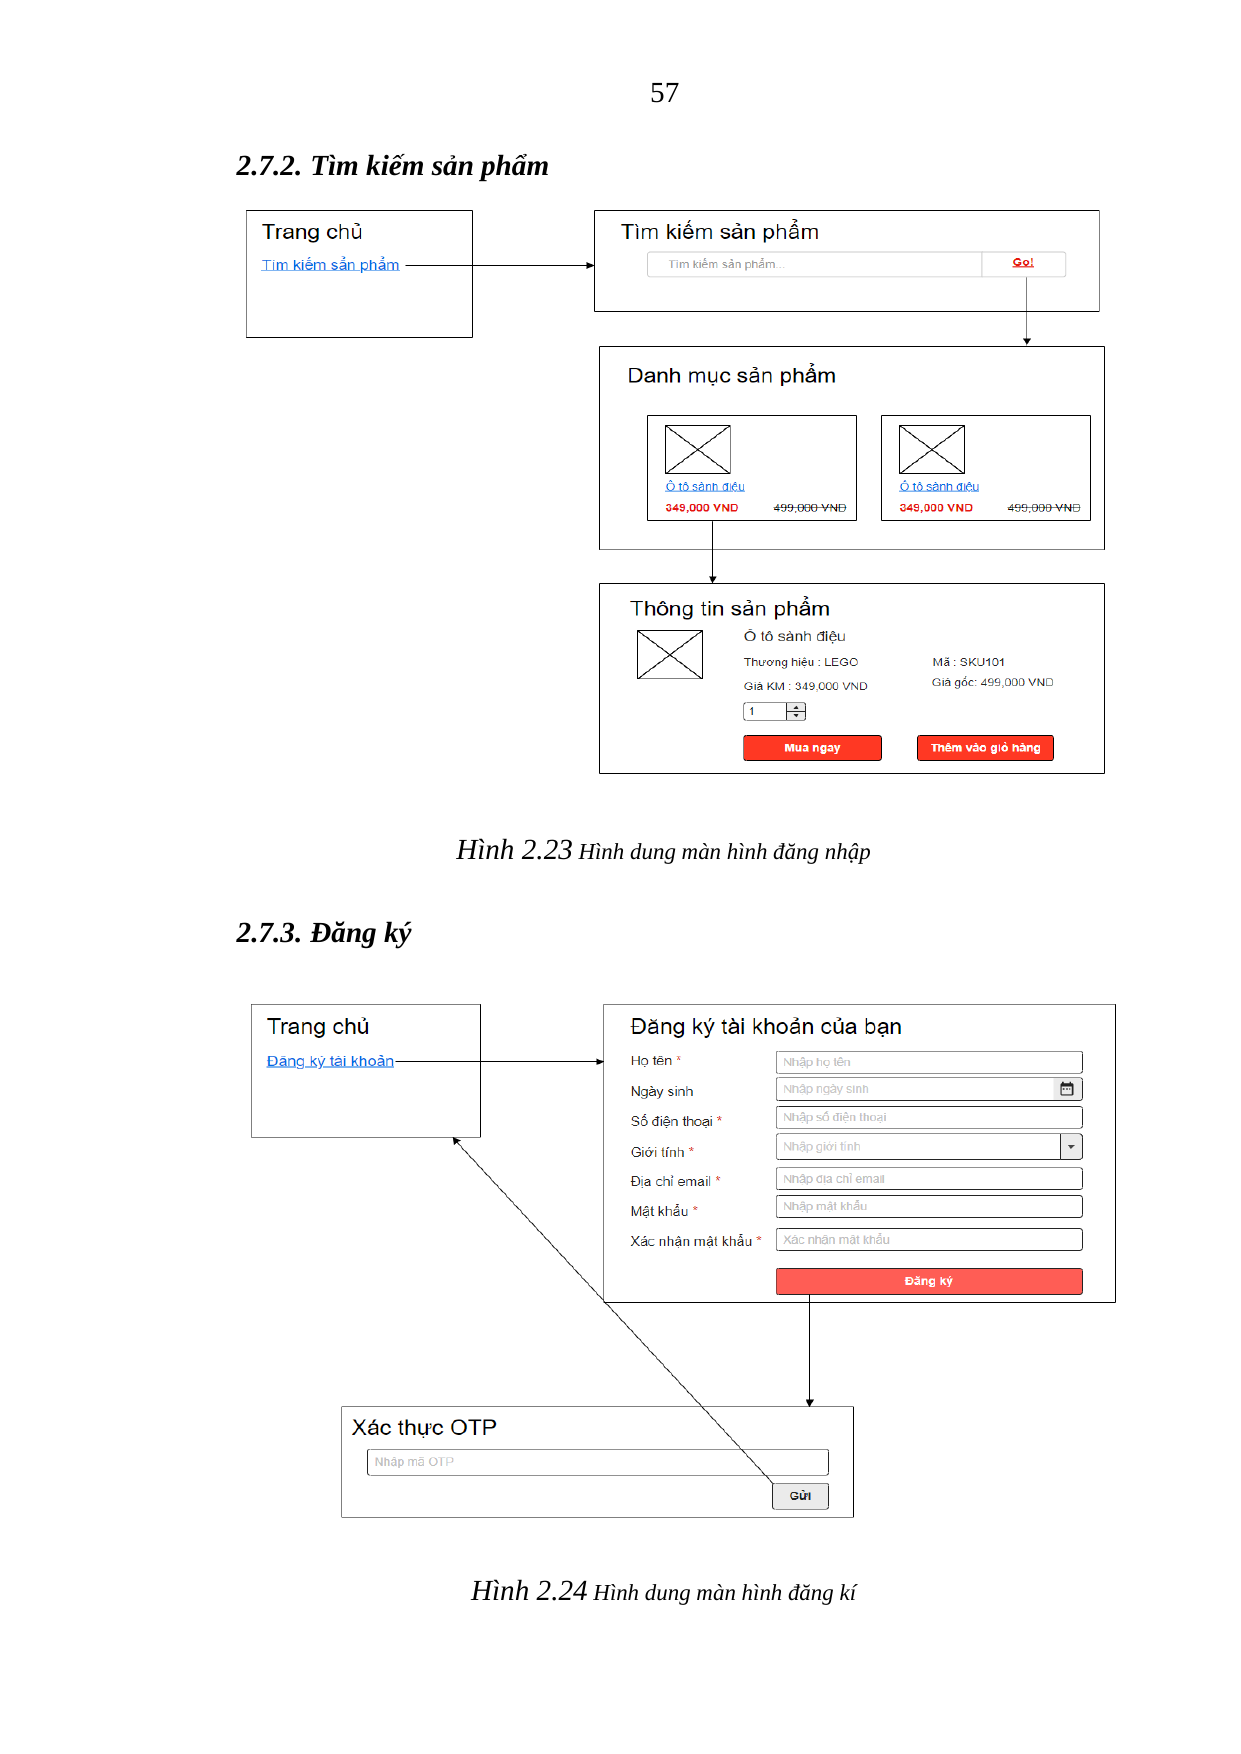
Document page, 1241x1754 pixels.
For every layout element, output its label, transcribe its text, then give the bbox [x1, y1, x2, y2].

picture [206, 962, 1182, 1552]
subtitle Đăng ký [236, 916, 1122, 949]
subtitle Tìm kiếm sản phẩm [236, 148, 1122, 181]
picture [206, 194, 1147, 811]
